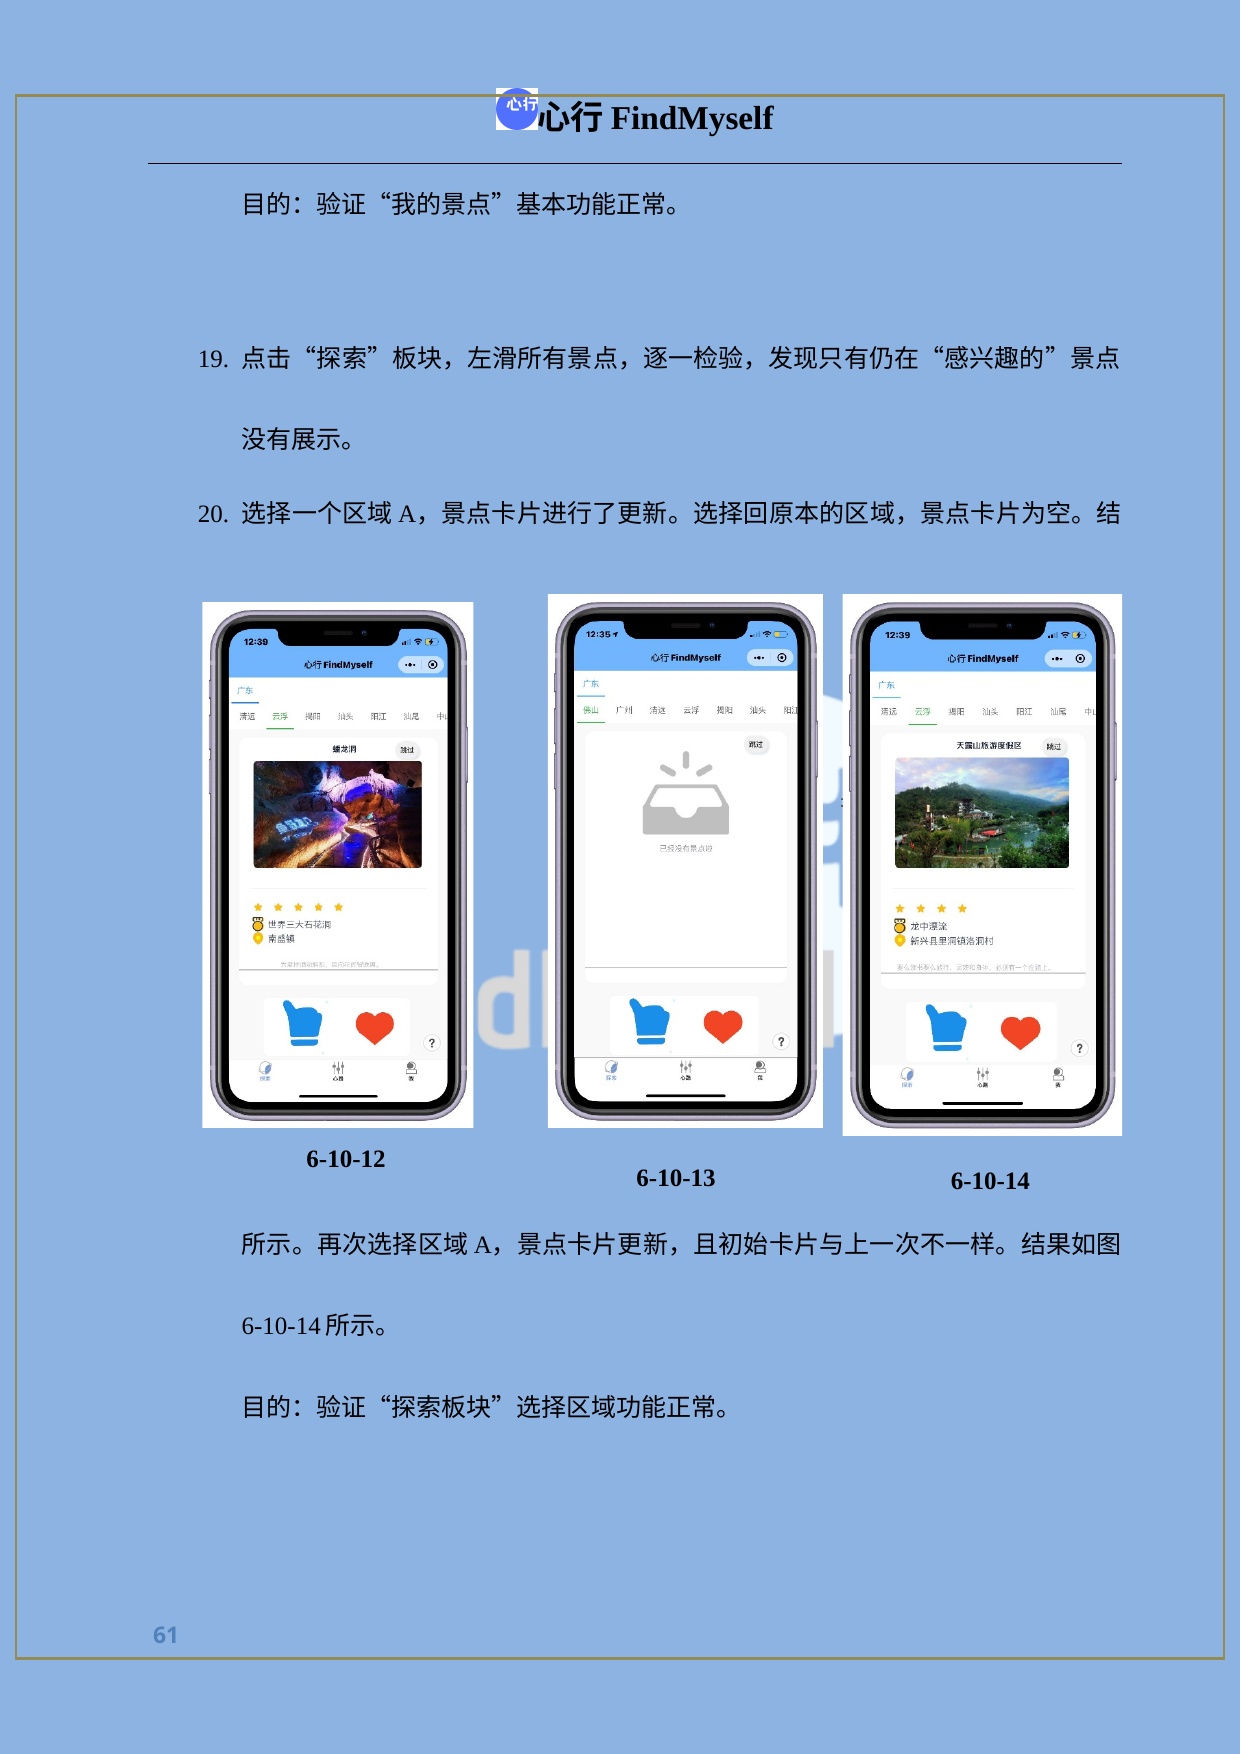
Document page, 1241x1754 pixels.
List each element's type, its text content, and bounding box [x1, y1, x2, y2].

list 返回，点击“心路”板块，发现足迹已经被移除。结果如图6-10-11所示。 目的：验证“我的景点”基本功能正常。 [198, 170, 1122, 235]
picture [496, 97, 538, 130]
picture [842, 594, 1123, 1136]
picture [496, 88, 538, 94]
picture [202, 602, 474, 1128]
list 点击“探索”板块，左滑所有景点，逐一检验，发现只有仍在“感兴趣的”景点没有展示。 [198, 324, 1122, 470]
picture [547, 594, 823, 1128]
